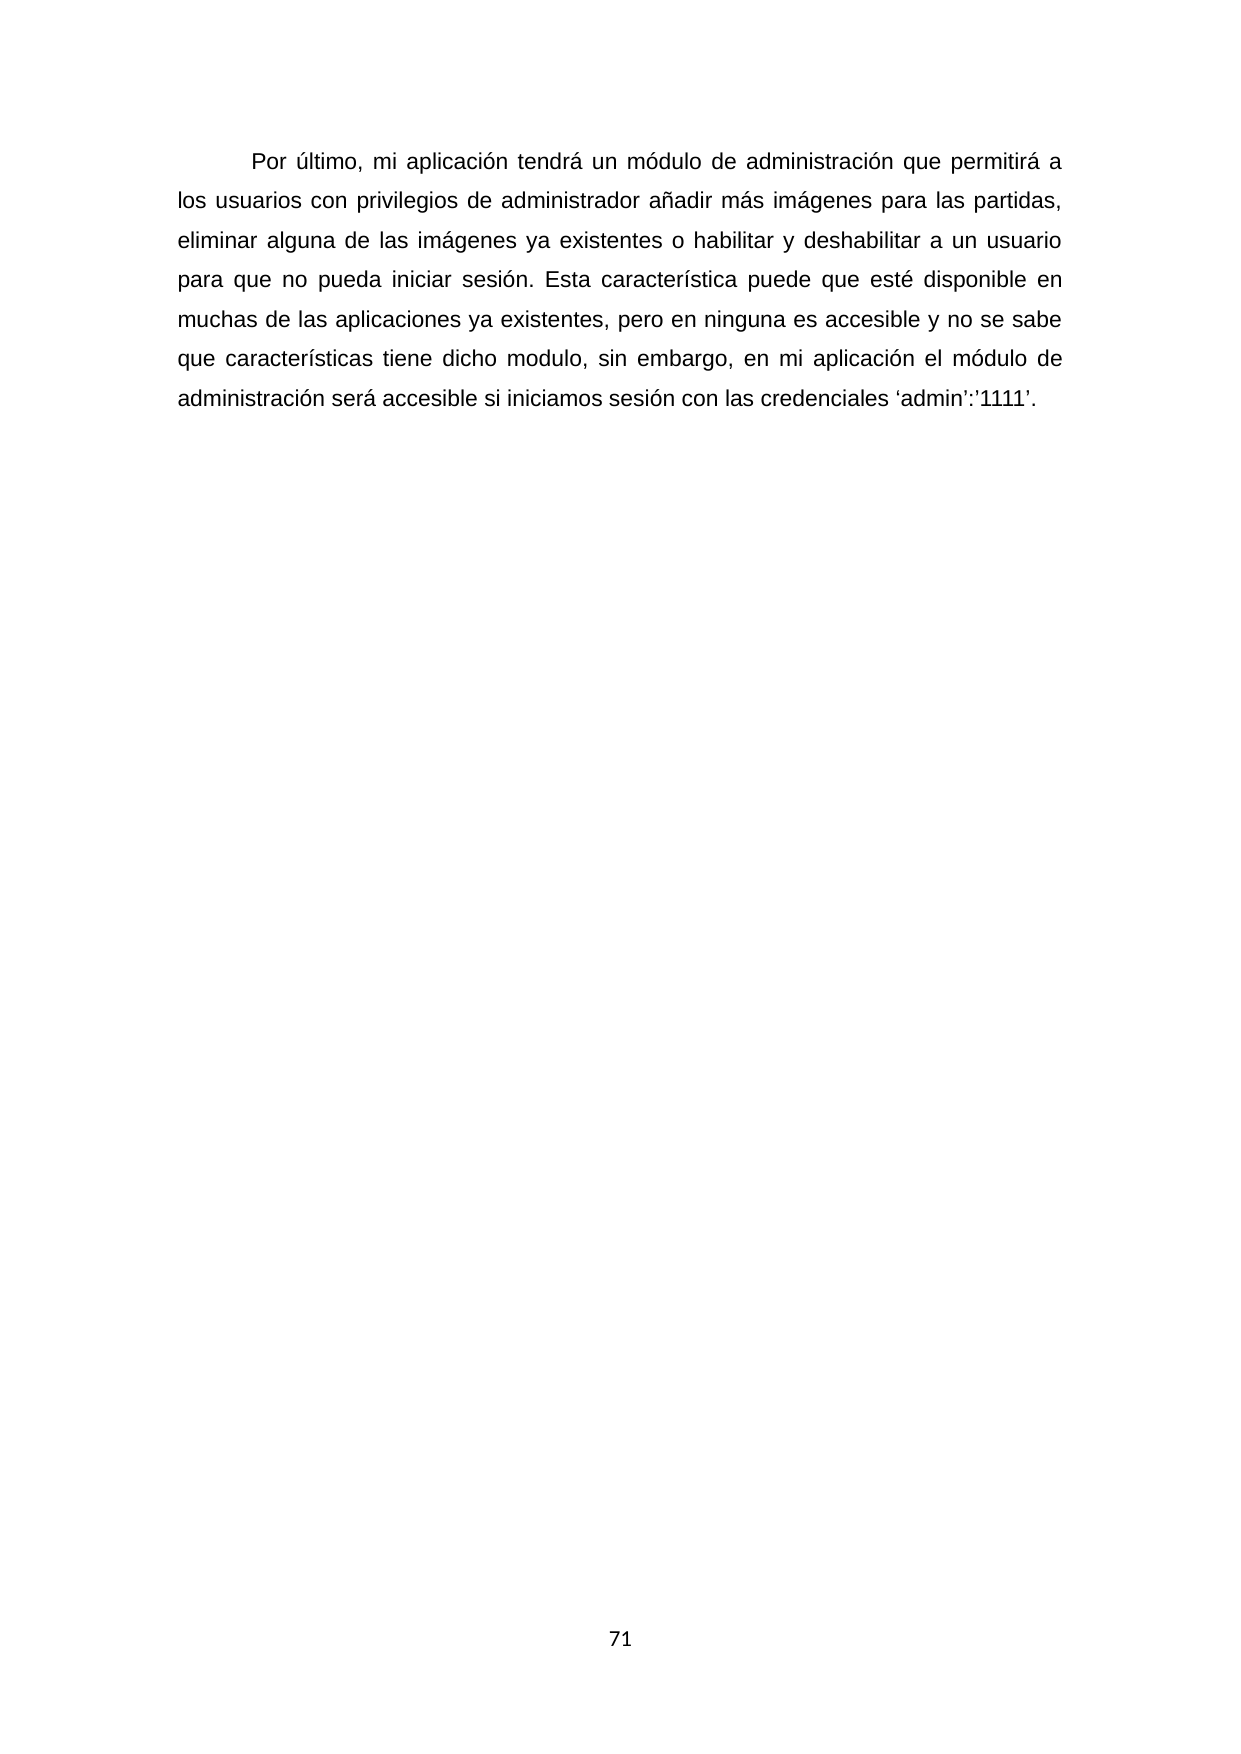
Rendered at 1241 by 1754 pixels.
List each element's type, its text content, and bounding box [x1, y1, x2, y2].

text Por último, mi aplicación tendrá un módulo de administración que permitirá a los usuarios con privilegios de administrador añadir más imágenes para las partidas, eliminar alguna de las imágenes ya existentes o habilitar y deshabilitar a un usuario para que no pueda iniciar sesión. Esta característica puede que esté disponible en muchas de las aplicaciones ya existentes, pero en ninguna es accesible y no se sabe que características tiene dicho modulo, sin embargo, en mi aplicación el módulo de administración será accesible si iniciamos sesión con las credenciales ‘admin’:’1111’. [177, 148, 1063, 411]
